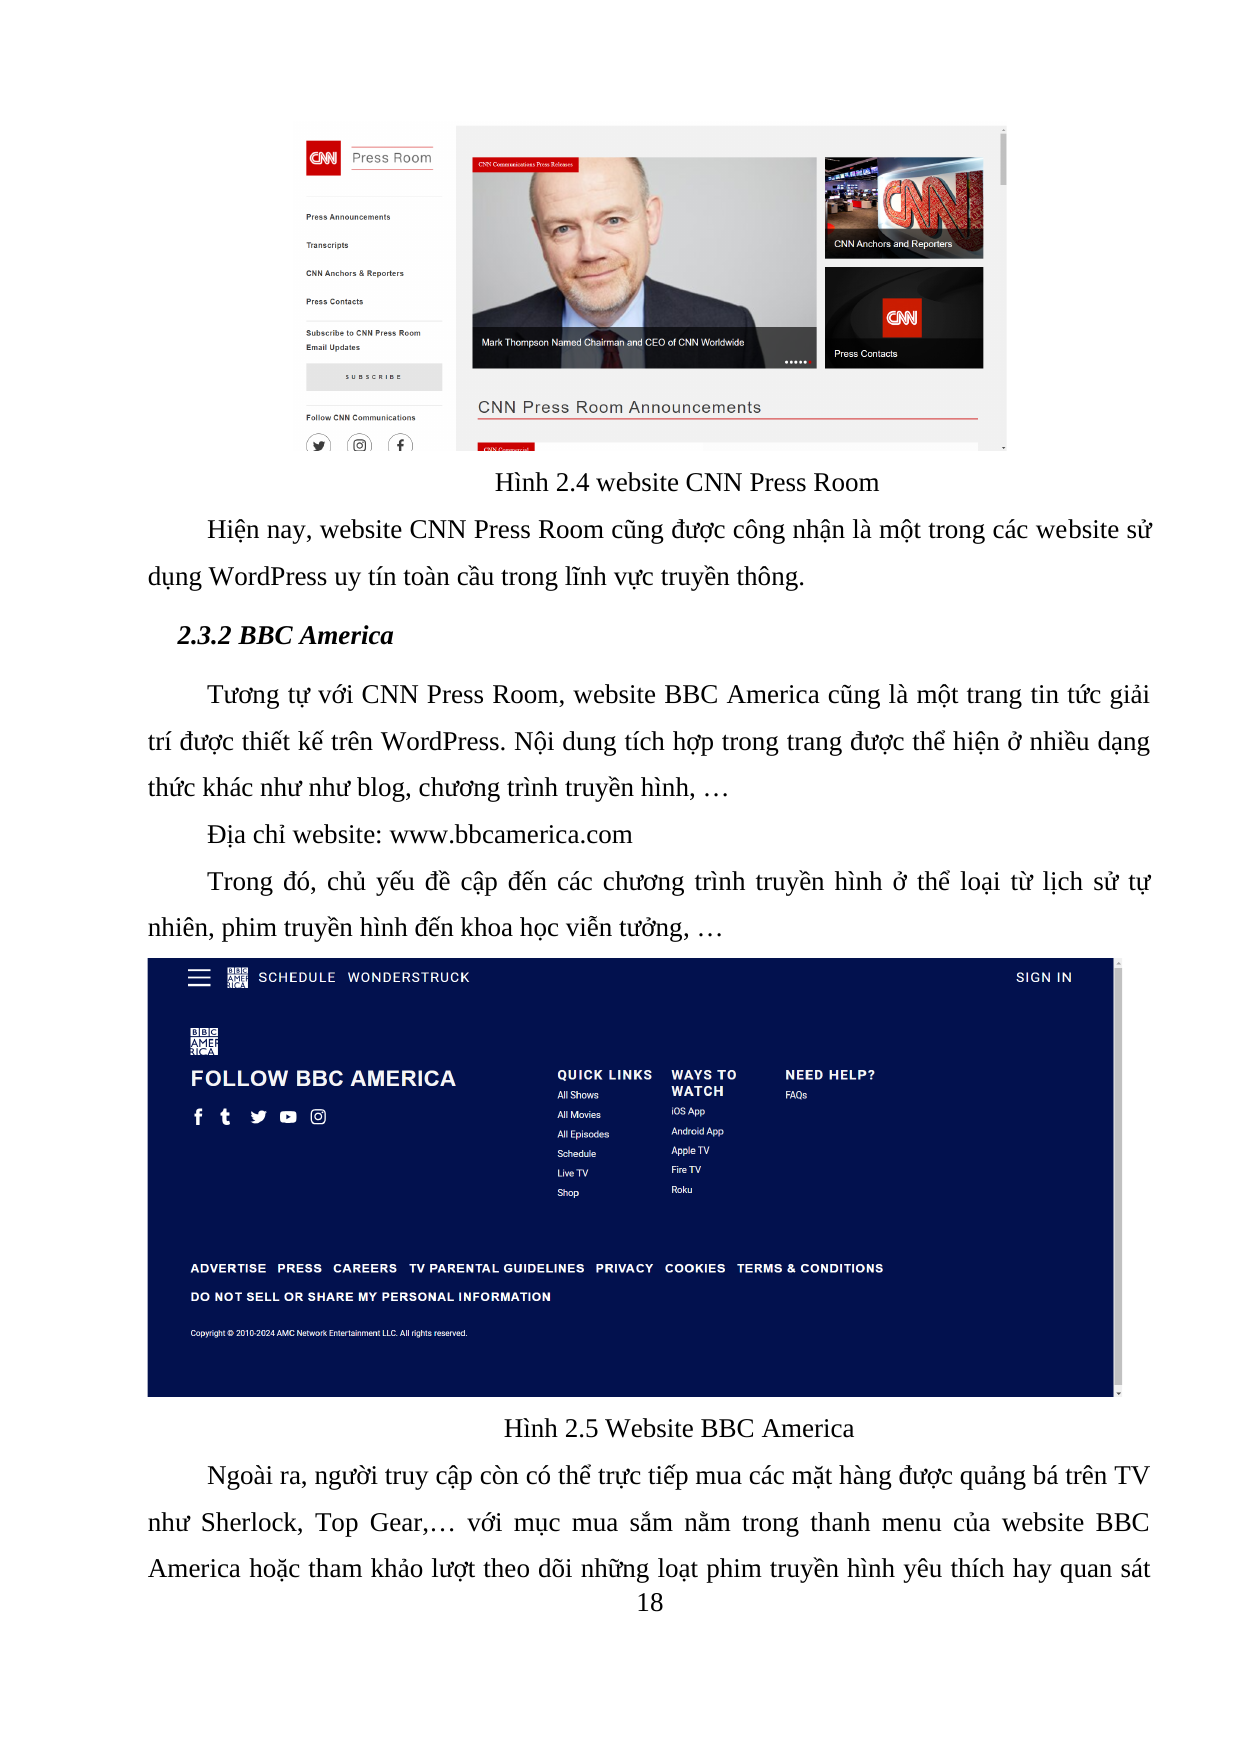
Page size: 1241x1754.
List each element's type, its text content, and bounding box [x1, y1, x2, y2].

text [148, 1459, 1152, 1584]
picture [292, 121, 1007, 451]
text Hiện nay, website CNN Press Room cũng được công nhận là một trong các website sử dụng WordPress uy tín toàn cầu trong lĩnh vực truyền thông. [148, 513, 1152, 591]
text Tương tự với CNN Press Room, website BBC America cũng là một trang tin tức giải trí được thiết kế trên WordPress. Nội dung tích hợp trong trang được thể hiện ở nhiều dạng thức khác như như blog, chương trình truyền hình, … [148, 678, 1152, 802]
subtitle BBC America [177, 619, 1152, 650]
text Địa chỉ website: www.bbcamerica.com [148, 818, 1152, 849]
text Trong đó, chủ yếu đề cập đến các chương trình truyền hình ở thể loại từ lịch sử tự nhiên, phim truyền hình đến khoa học viễn tưởng, … [148, 865, 1152, 942]
picture [147, 958, 1123, 1397]
